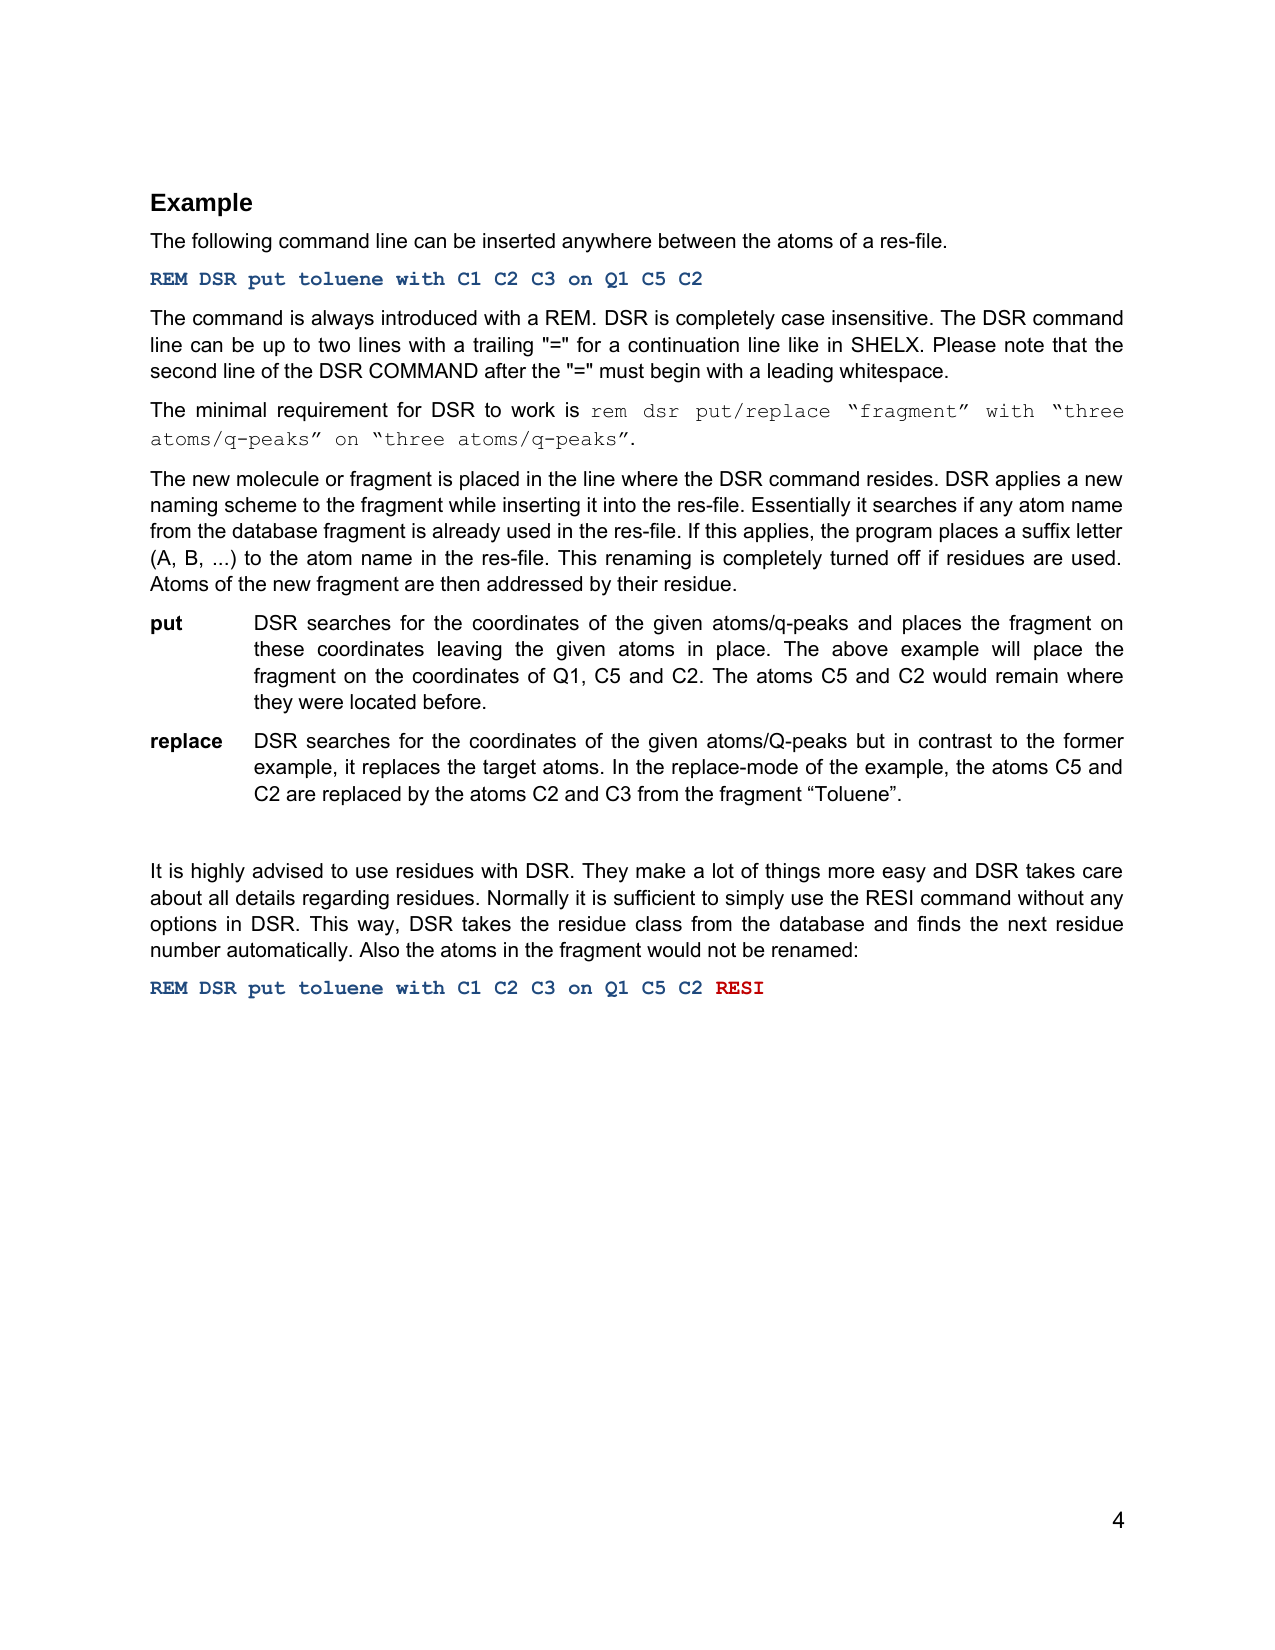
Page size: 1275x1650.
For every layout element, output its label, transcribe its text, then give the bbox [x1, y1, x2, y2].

text REM DSR put toluene with C1 C2 C3 on Q1 C5 C2 [150, 268, 1125, 291]
text replace DSR searches for the coordinates of the given atoms/Q-peaks but in contrast to the former example, it replaces the target atoms. In the replace-mode of the example, the atoms C5 and C2 are replaced by the atoms C2 and C3 from the fragment “Toluene”. [150, 729, 1125, 806]
text The minimal requirement for DSR to work is rem dsr put/replace “fragment” with “three atoms/q-peaks” on “three atoms/q-peaks”. [150, 398, 1125, 452]
text The new molecule or fragment is placed in the line where the DSR command resides. DSR applies a new naming scheme to the fragment while inserting it into the res-file. Essentially it searches if any atom name from the database fragment is already used in the res-file. If this applies, the program places a suffix letter (A, B, ...) to the atom name in the res-file. This renaming is completely turned off if residues are used. Atoms of the new fragment are then addressed by their residue. [150, 467, 1125, 596]
text put DSR searches for the coordinates of the given atoms/q-peaks and places the fragment on these coordinates leaving the given atoms in place. The above example will place the fragment on the coordinates of Q1, C5 and C2. The atoms C5 and C2 would remain where they were located before. [150, 611, 1125, 714]
text It is highly advised to use residues with DSR. They make a lot of things more easy and DSR takes care about all details regarding residues. Normally it is sufficient to simply use the RESI command without any options in DSR. This way, DSR takes the residue class from the database and finds the next residue number automatically. Also the atoms in the fragment would not be renamed: [150, 859, 1125, 962]
text Example [150, 187, 1125, 216]
text REM DSR put toluene with C1 C2 C3 on Q1 C5 C2 RESI [150, 977, 1125, 1001]
text The command is always introduced with a REM. DSR is completely case insensitive. The DSR command line can be up to two lines with a trailing "=" for a continuation line like in SHELX. Please note that the second line of the DSR COMMAND after the "=" must begin with a leading whitespace. [150, 306, 1125, 383]
text The following command line can be inserted anywhere between the atoms of a res-file. [150, 229, 1125, 253]
